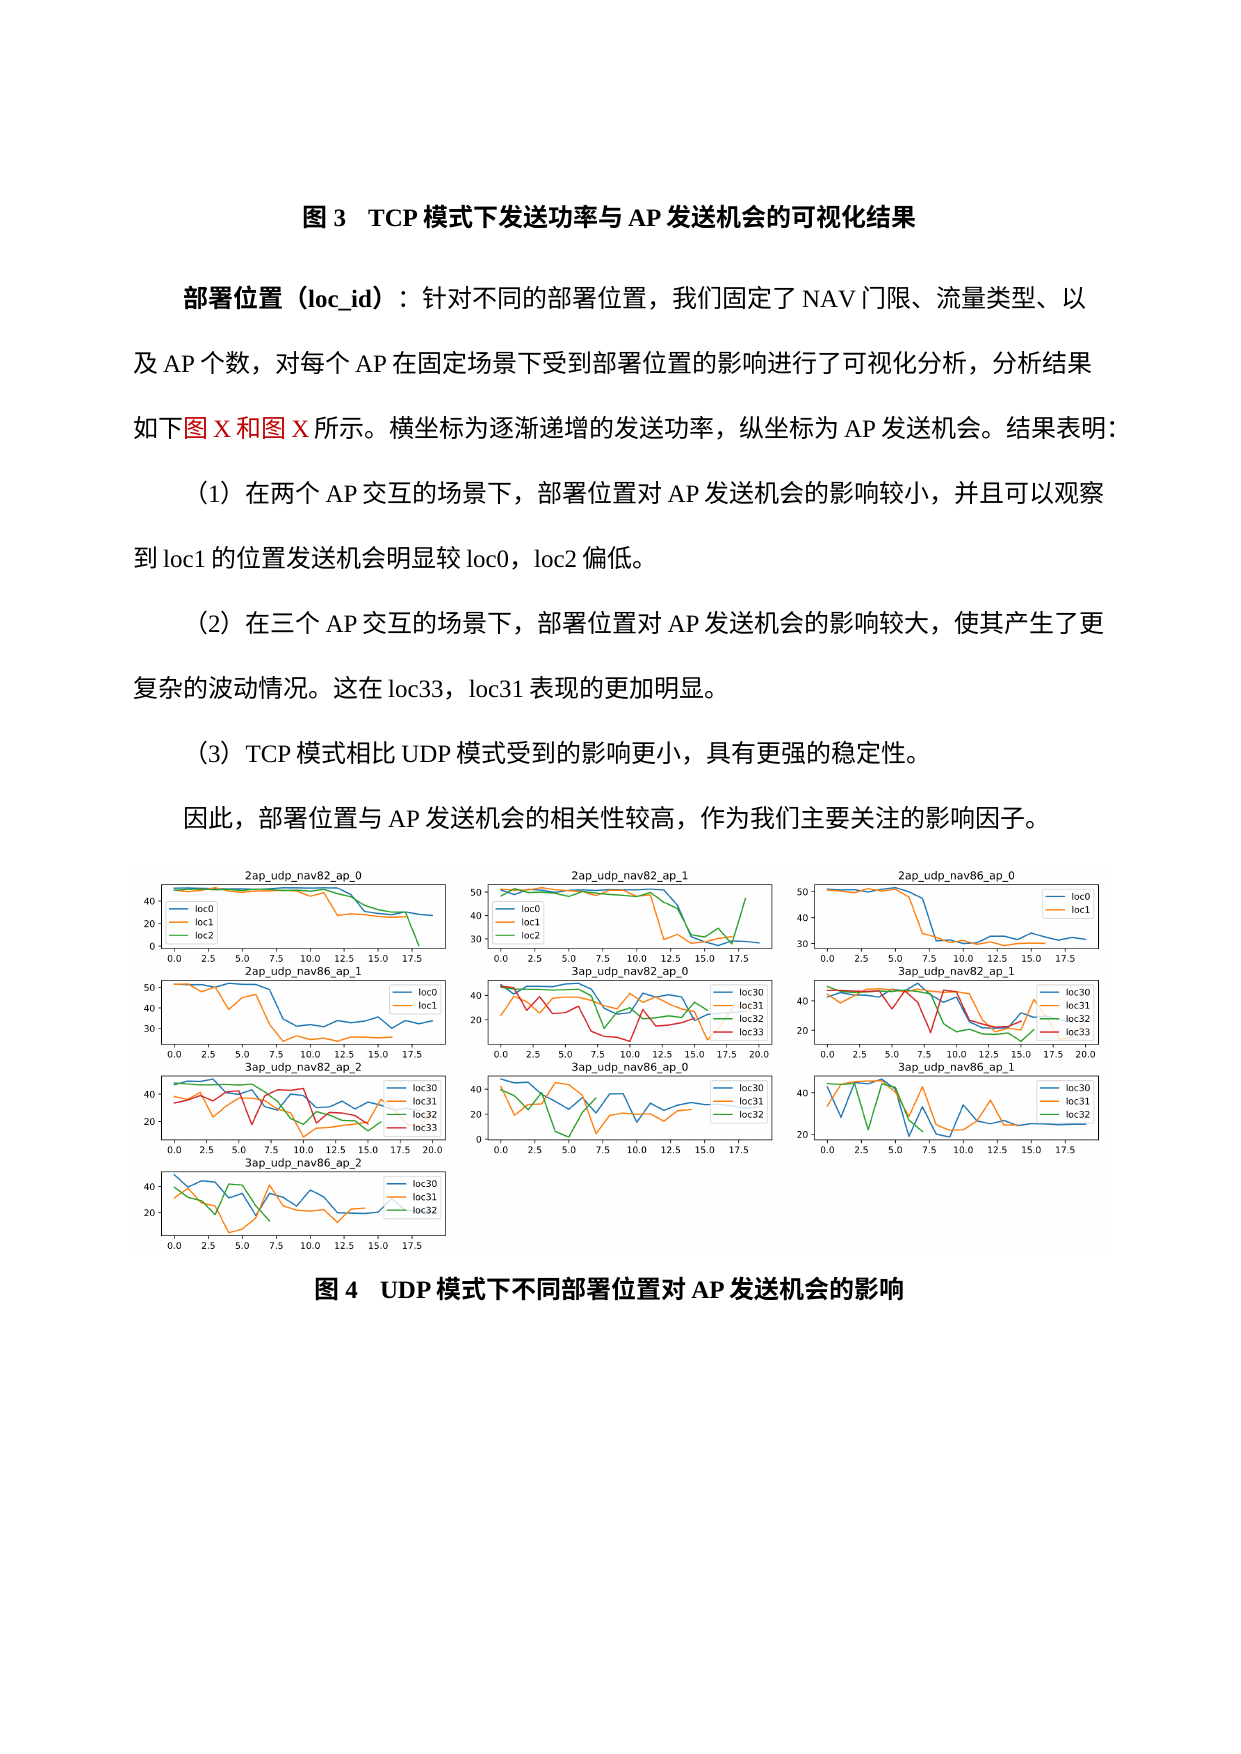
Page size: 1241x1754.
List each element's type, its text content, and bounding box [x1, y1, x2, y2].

text UDP模式下不同部署位置对AP发送机会的影响 [133, 1255, 1107, 1320]
text （3）TCP模式相比UDP模式受到的影响更小，具有更强的稳定性。 [133, 719, 1107, 784]
text （1）在两个AP交互的场景下，部署位置对AP发送机会的影响较小，并且可以观察到loc1的位置发送机会明显较loc0，loc2偏低。 [133, 459, 1107, 589]
text TCP模式下发送功率与AP发送机会的可视化结果 [133, 183, 1107, 248]
text 因此，部署位置与AP发送机会的相关性较高，作为我们主要关注的影响因子。 [133, 784, 1107, 849]
text 部署位置（loc_id）：针对不同的部署位置，我们固定了NAV门限、流量类型、以及AP个数，对每个AP在固定场景下受到部署位置的影响进行了可视化分析，分析结果如下图X和图X所示。横坐标为逐渐递增的发送功率，纵坐标为AP发送机会。结果表明： [133, 264, 1107, 459]
picture [132, 865, 1108, 1255]
text （2）在三个AP交互的场景下，部署位置对AP发送机会的影响较大，使其产生了更复杂的波动情况。这在loc33，loc31表现的更加明显。 [133, 589, 1107, 719]
